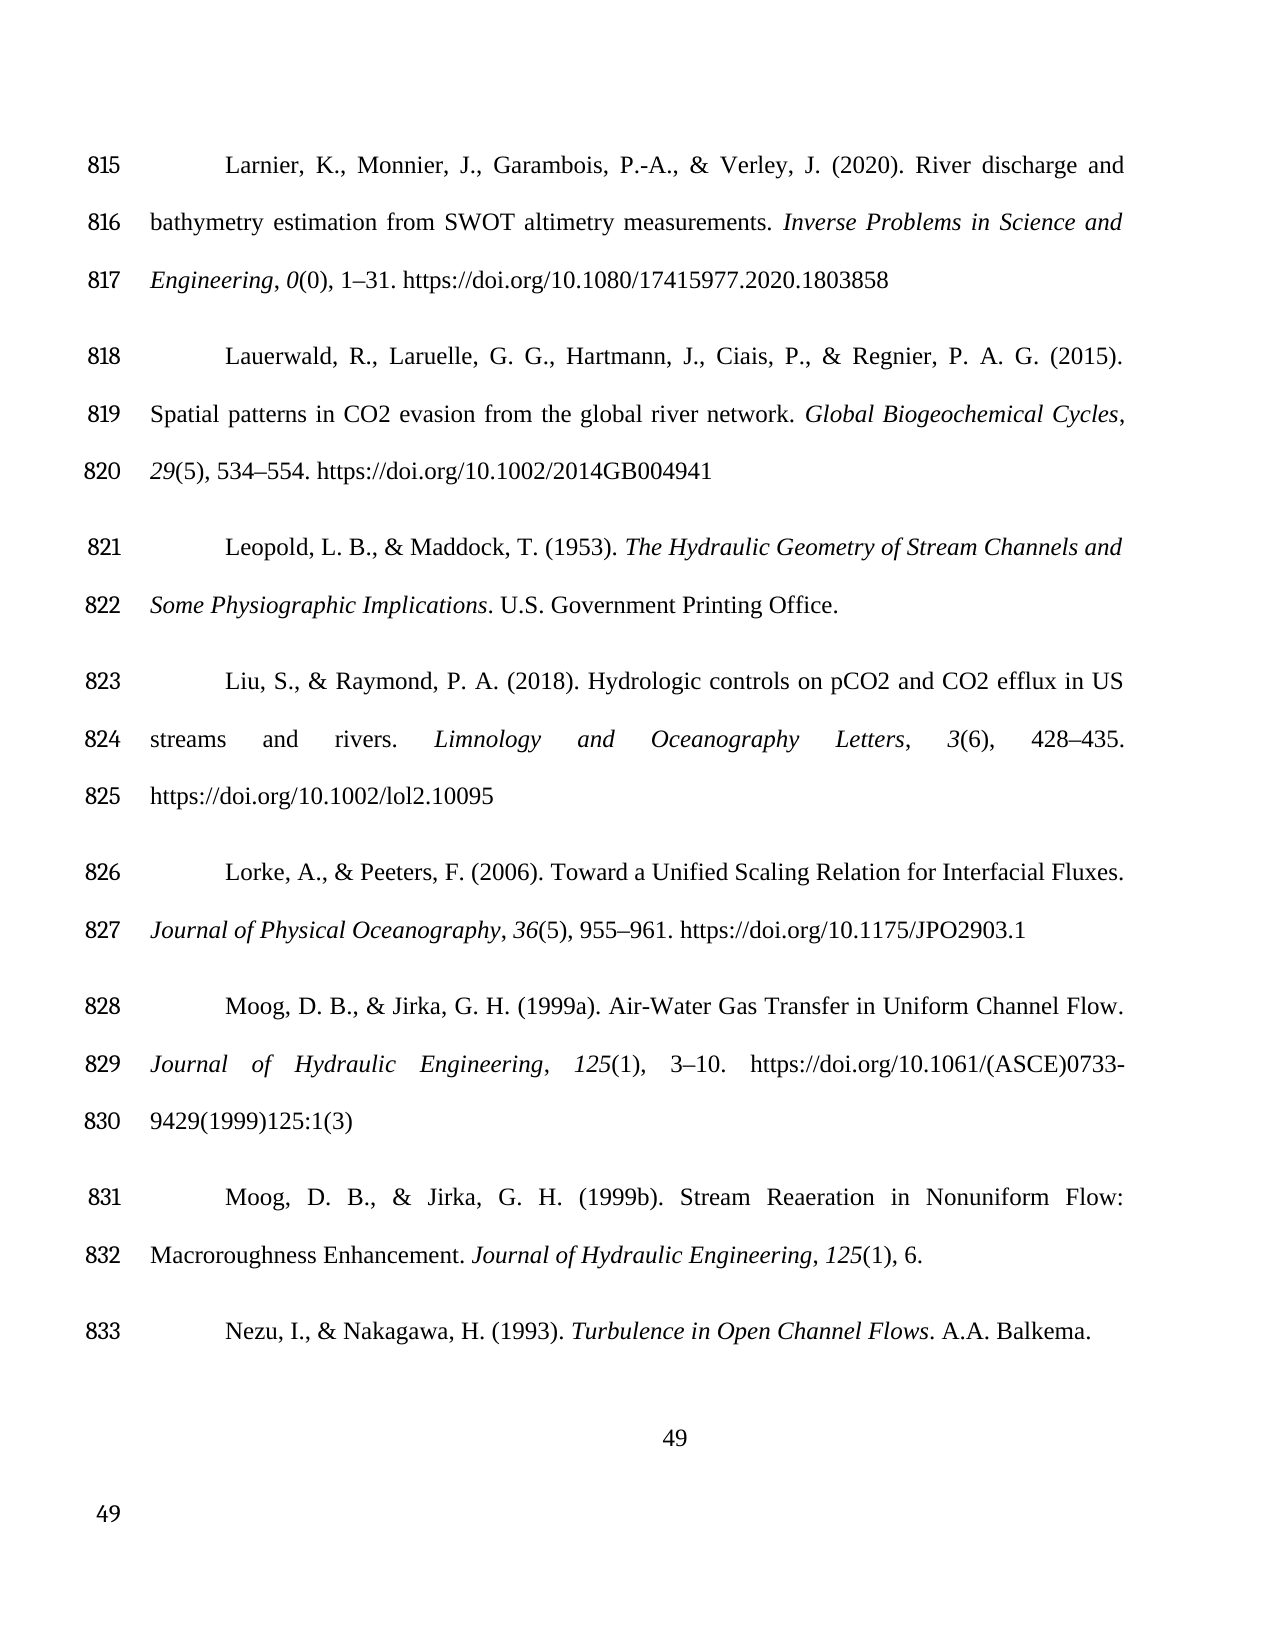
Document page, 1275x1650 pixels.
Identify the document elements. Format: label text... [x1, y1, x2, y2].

text Lauerwald, R., Laruelle, G. G., Hartmann, J., Ciais, P., & Regnier, P. A. G. (2015). Spatial patterns in CO2 evasion from the global river network. Global Biogeochemical Cycles, 29(5), 534–554. https://doi.org/10.1002/2014GB004941 [150, 341, 1125, 485]
text Moog, D. B., & Jirka, G. H. (1999a). Air-Water Gas Transfer in Uniform Channel Flow. Journal of Hydraulic Engineering, 125(1), 3–10. https://doi.org/10.1061/(ASCE)0733-9429(1999)125:1(3) [150, 991, 1125, 1135]
text Liu, S., & Raymond, P. A. (2018). Hydrologic controls on pCO2 and CO2 efflux in US streams and rivers. Limnology and Oceanography Letters, 3(6), 428–435. https://doi.org/10.1002/lol2.10095 [150, 666, 1125, 810]
text Larnier, K., Monnier, J., Garambois, P.-A., & Verley, J. (2020). River discharge and bathymetry estimation from SWOT altimetry measurements. Inverse Problems in Science and Engineering, 0(0), 1–31. https://doi.org/10.1080/17415977.2020.1803858 [150, 150, 1125, 294]
text Leopold, L. B., & Maddock, T. (1953). The Hydraulic Geometry of Stream Channels and Some Physiographic Implications. U.S. Government Printing Office. [150, 532, 1125, 619]
text Nezu, I., & Nakagawa, H. (1993). Turbulence in Open Channel Flows. A.A. Balkema. [150, 1316, 1125, 1345]
text Moog, D. B., & Jirka, G. H. (1999b). Stream Reaeration in Nonuniform Flow: Macroroughness Enhancement. Journal of Hydraulic Engineering, 125(1), 6. [150, 1182, 1125, 1269]
text Lorke, A., & Peeters, F. (2006). Toward a Unified Scaling Relation for Interfacial Fluxes. Journal of Physical Oceanography, 36(5), 955–961. https://doi.org/10.1175/JPO2903.1 [150, 857, 1125, 944]
